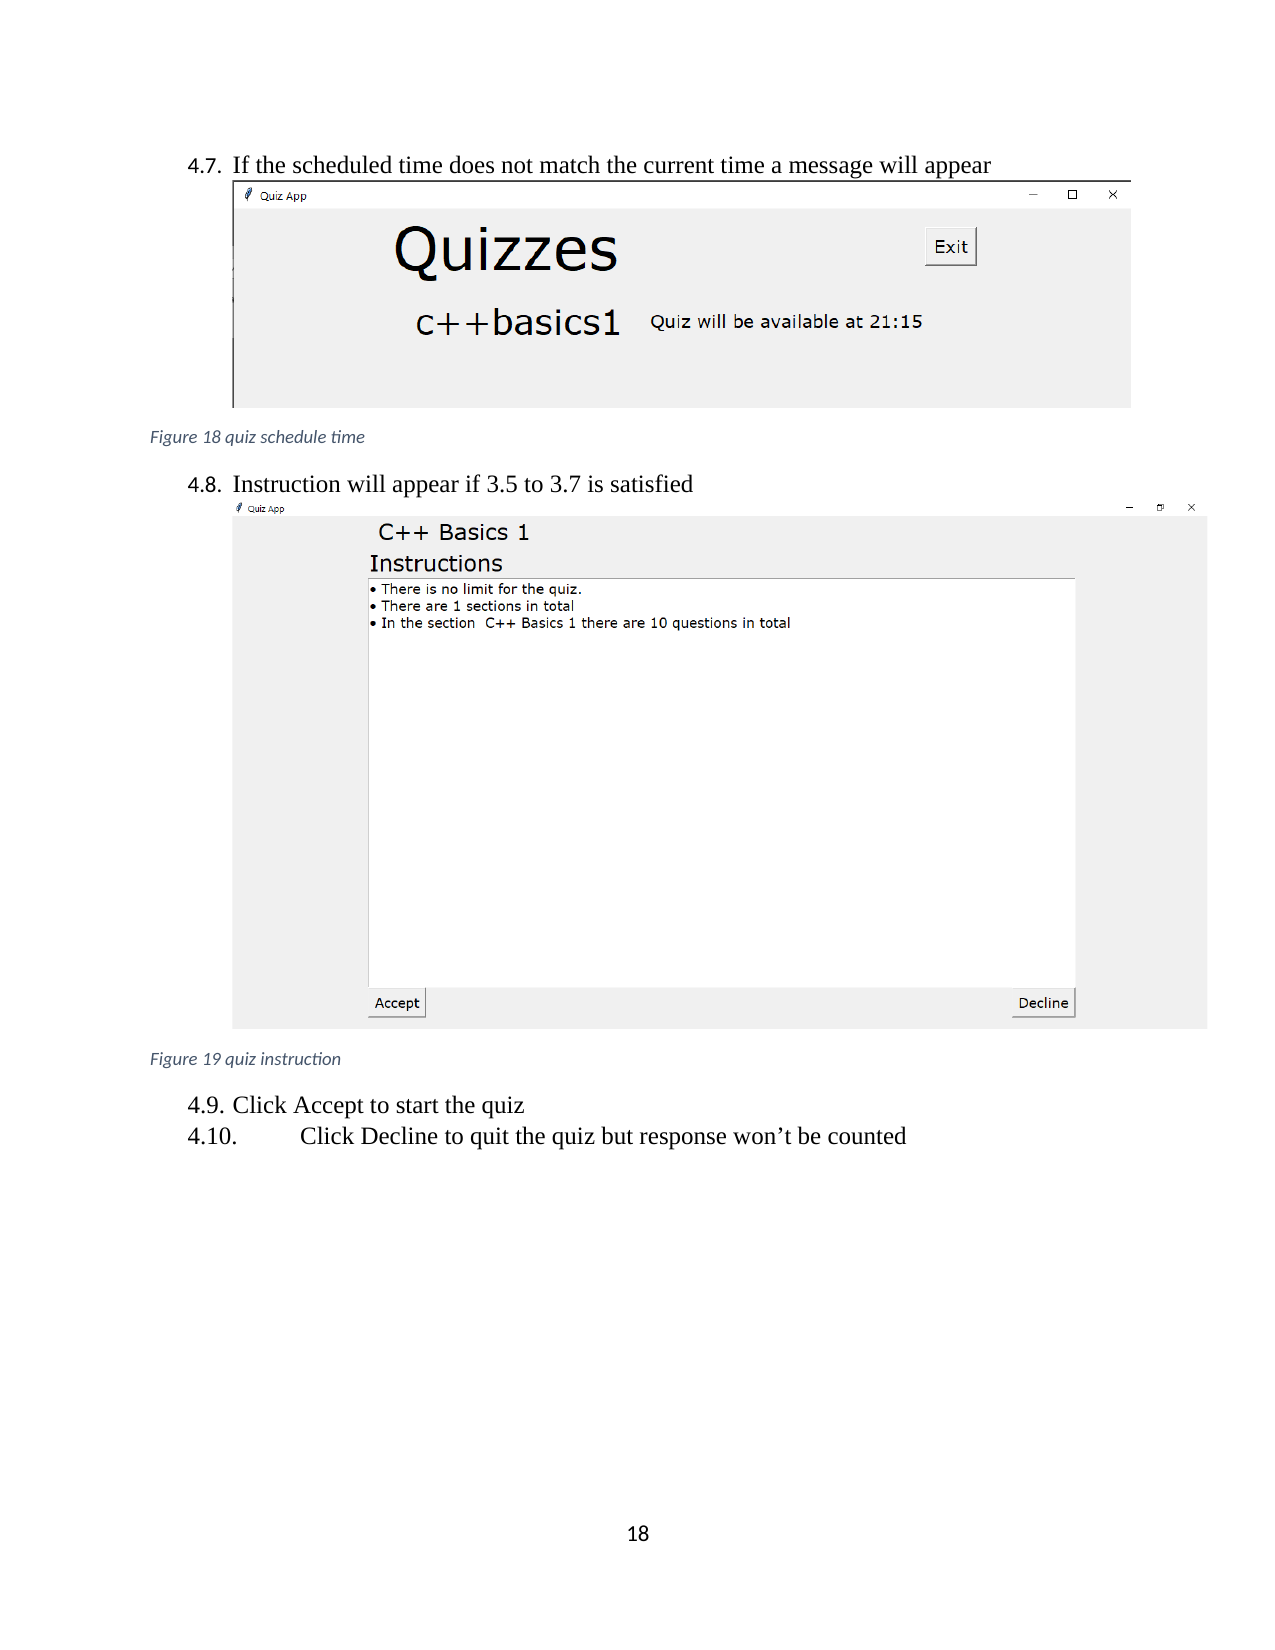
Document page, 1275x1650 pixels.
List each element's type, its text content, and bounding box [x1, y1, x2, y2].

picture [232, 500, 1208, 1029]
list Click Accept to start the quiz [187, 1090, 1125, 1119]
picture [232, 180, 1131, 408]
text Figure 19 quiz instruction [150, 1047, 1125, 1069]
list Click Decline to quit the quiz but response won’t be counted [187, 1121, 1125, 1149]
text Figure 18 quiz schedule time [150, 426, 1125, 449]
